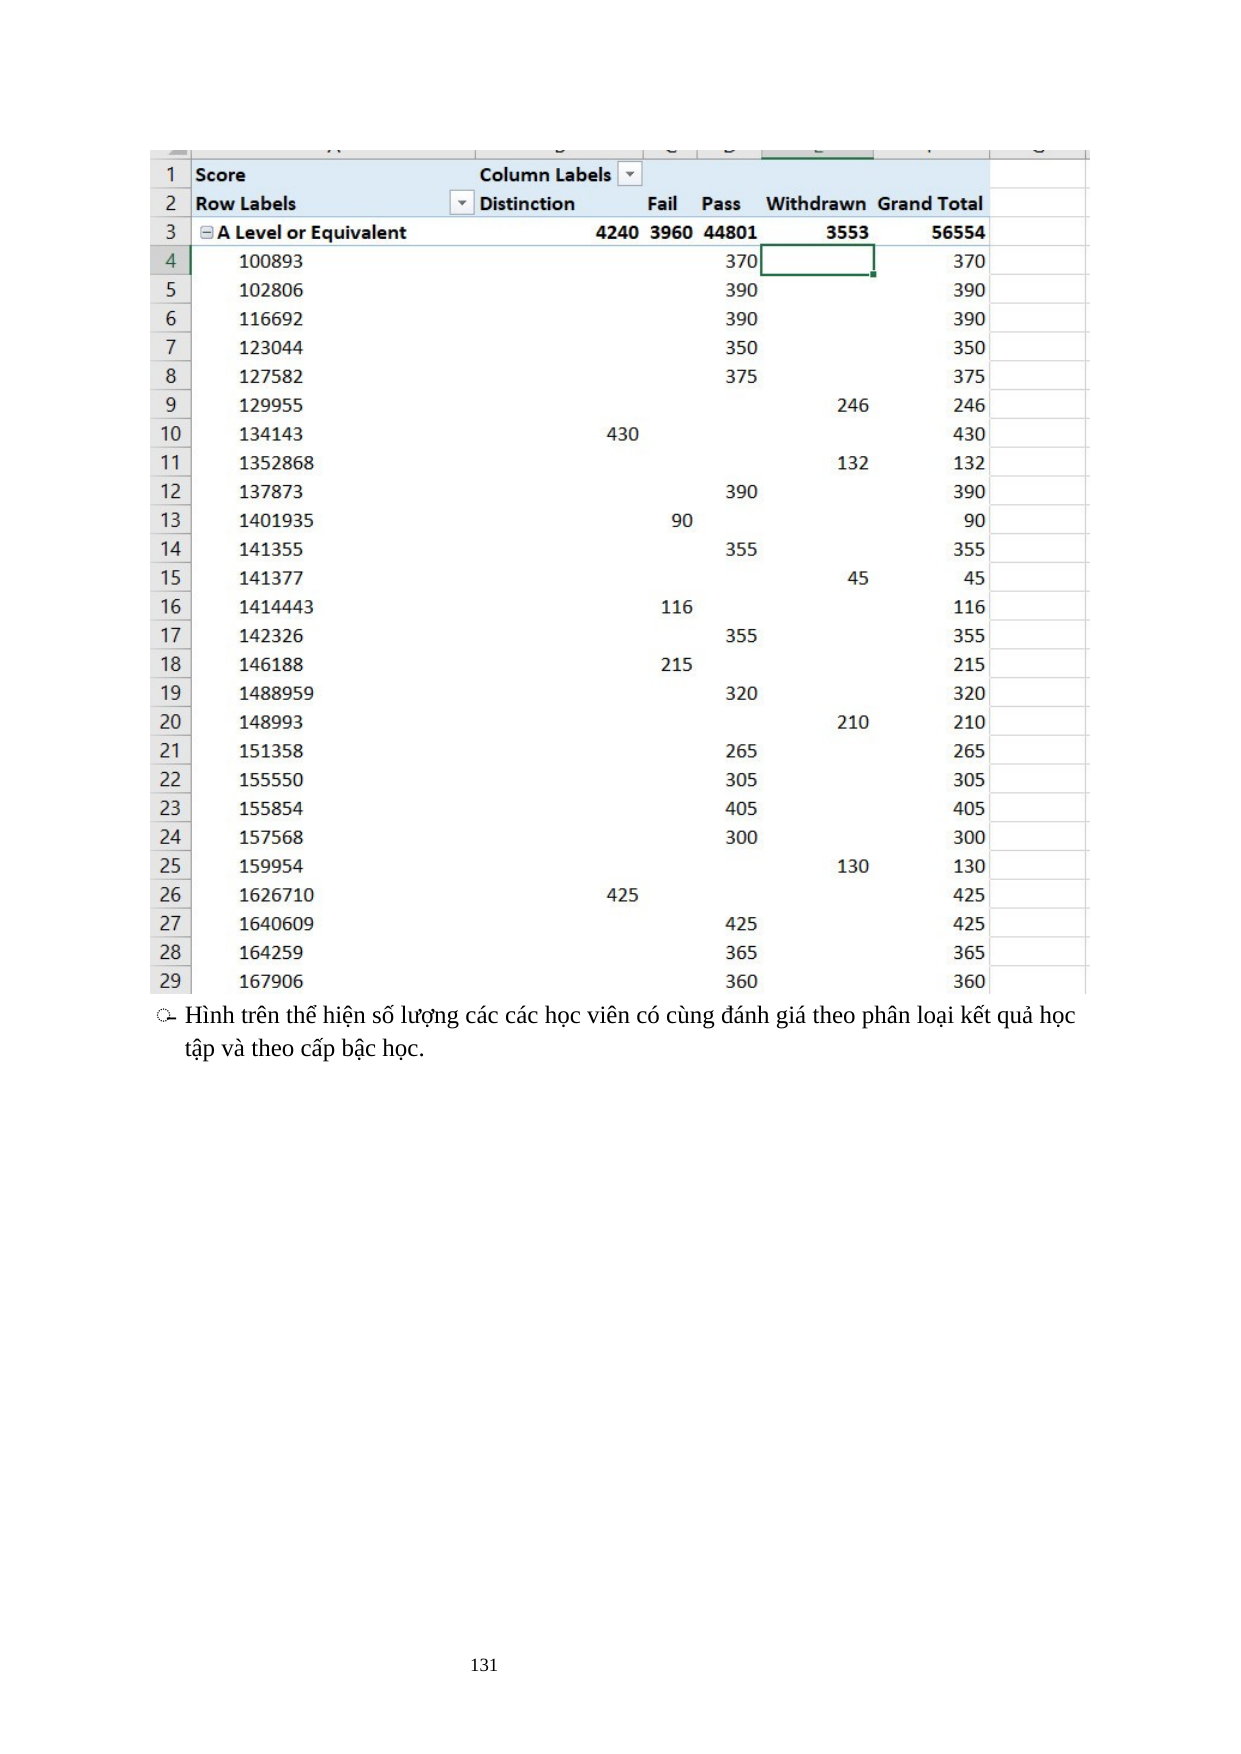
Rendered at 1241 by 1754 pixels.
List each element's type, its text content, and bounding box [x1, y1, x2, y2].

picture [150, 150, 1090, 994]
list Hình trên thể hiện số lượng các các học viên có cùng đánh giá theo phân loại kết quả học tập và theo cấp bậc học. [155, 998, 1090, 1062]
